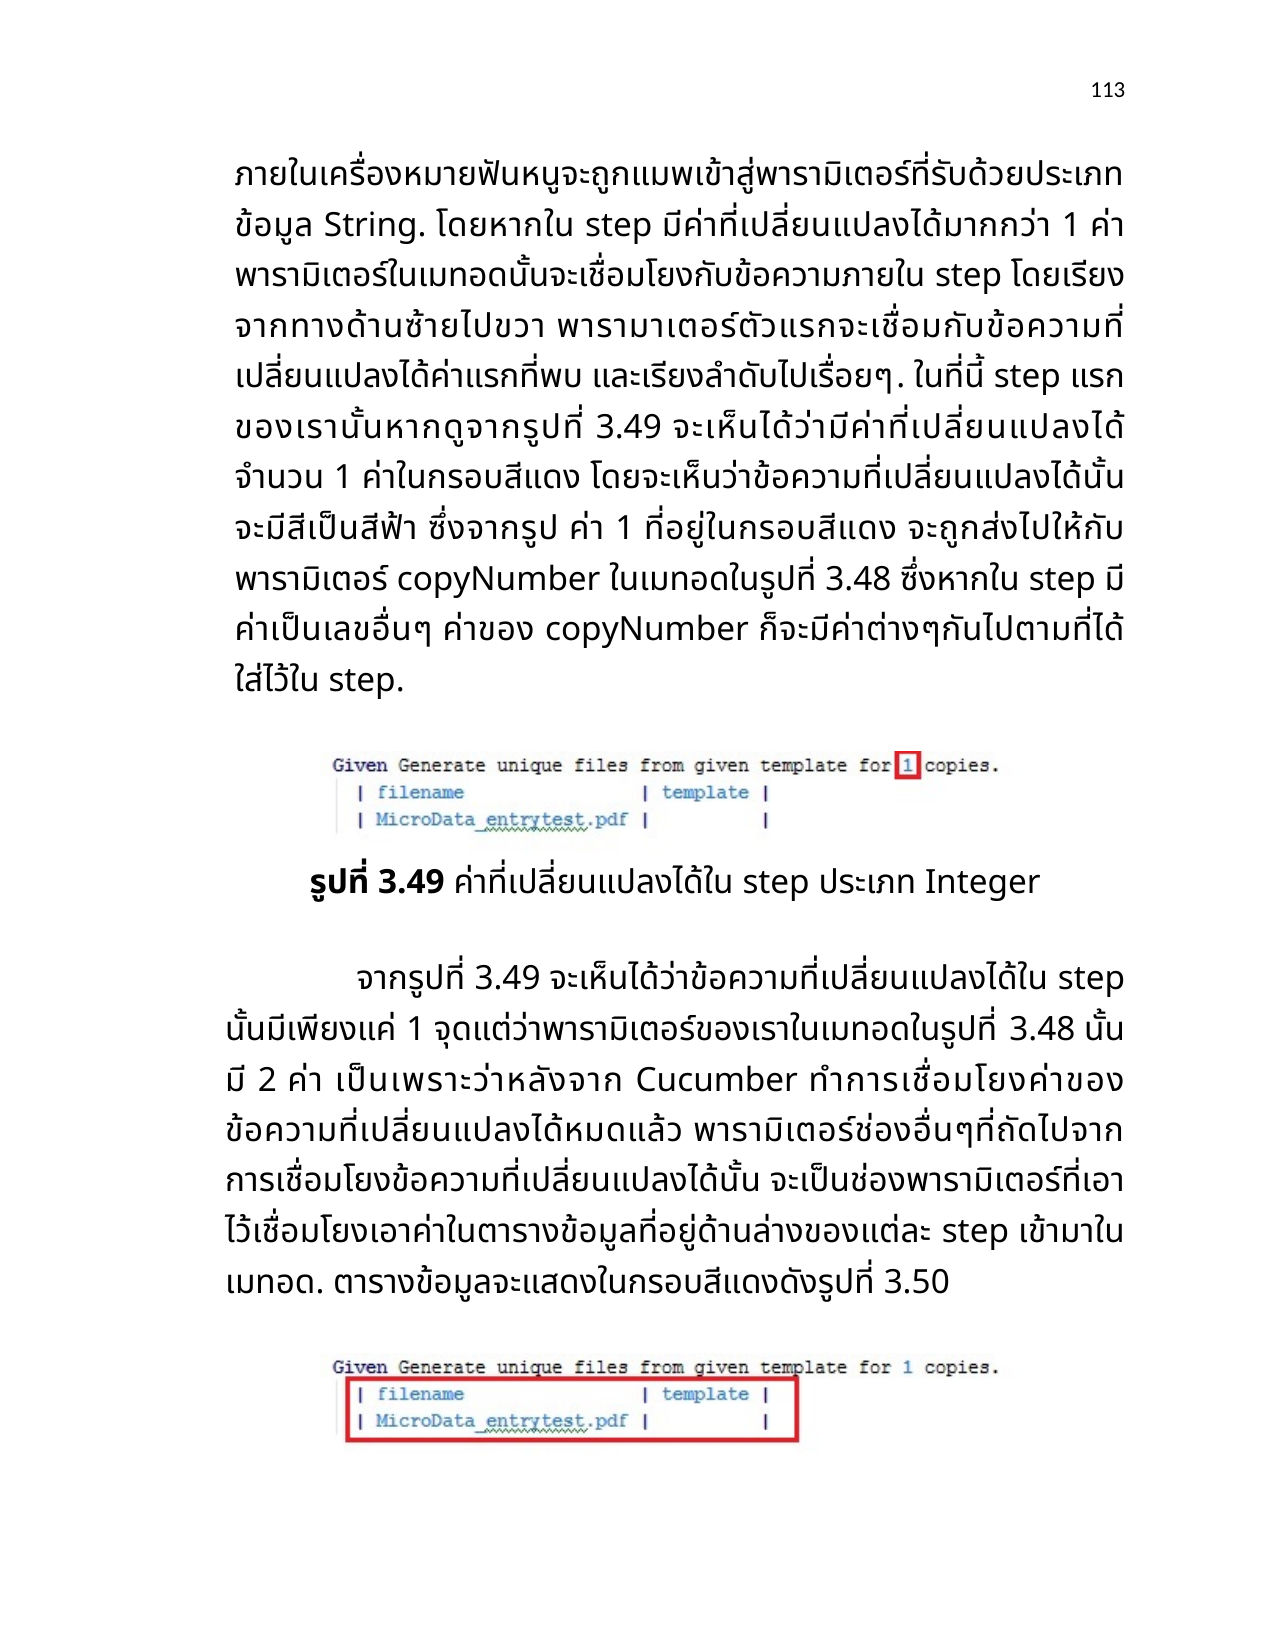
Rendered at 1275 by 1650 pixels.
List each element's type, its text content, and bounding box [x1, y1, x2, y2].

text รูปที่ 3.49 ค่าที่เปลี่ยนแปลงได้ใน step ประเภท Integer [225, 858, 1125, 909]
picture [319, 751, 1031, 859]
text จากรูปที่ 3.49 จะเห็นได้ว่าข้อความที่เปลี่ยนแปลงได้ใน step นั้นมีเพียงแค่ 1 จุดแต่ว่าพารามิเตอร์ของเราในเมทอดในรูปที่ 3.48 นั้นมี 2 ค่า เป็นเพราะว่าหลังจาก Cucumber ทำการเชื่อมโยงค่าของข้อความที่เปลี่ยนแปลงได้หมดแล้ว พารามิเตอร์ช่องอื่นๆที่ถัดไปจากการเชื่อมโยงข้อความที่เปลี่ยนแปลงได้นั้น จะเป็นช่องพารามิเตอร์ที่เอาไว้เชื่อมโยงเอาค่าในตารางข้อมูลที่อยู่ด้านล่างของแต่ละ step เข้ามาในเมทอด. ตารางข้อมูลจะแสดงในกรอบสีแดงดังรูปที่ 3.50 [225, 954, 1125, 1308]
picture [319, 1353, 1031, 1460]
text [234, 150, 1125, 706]
